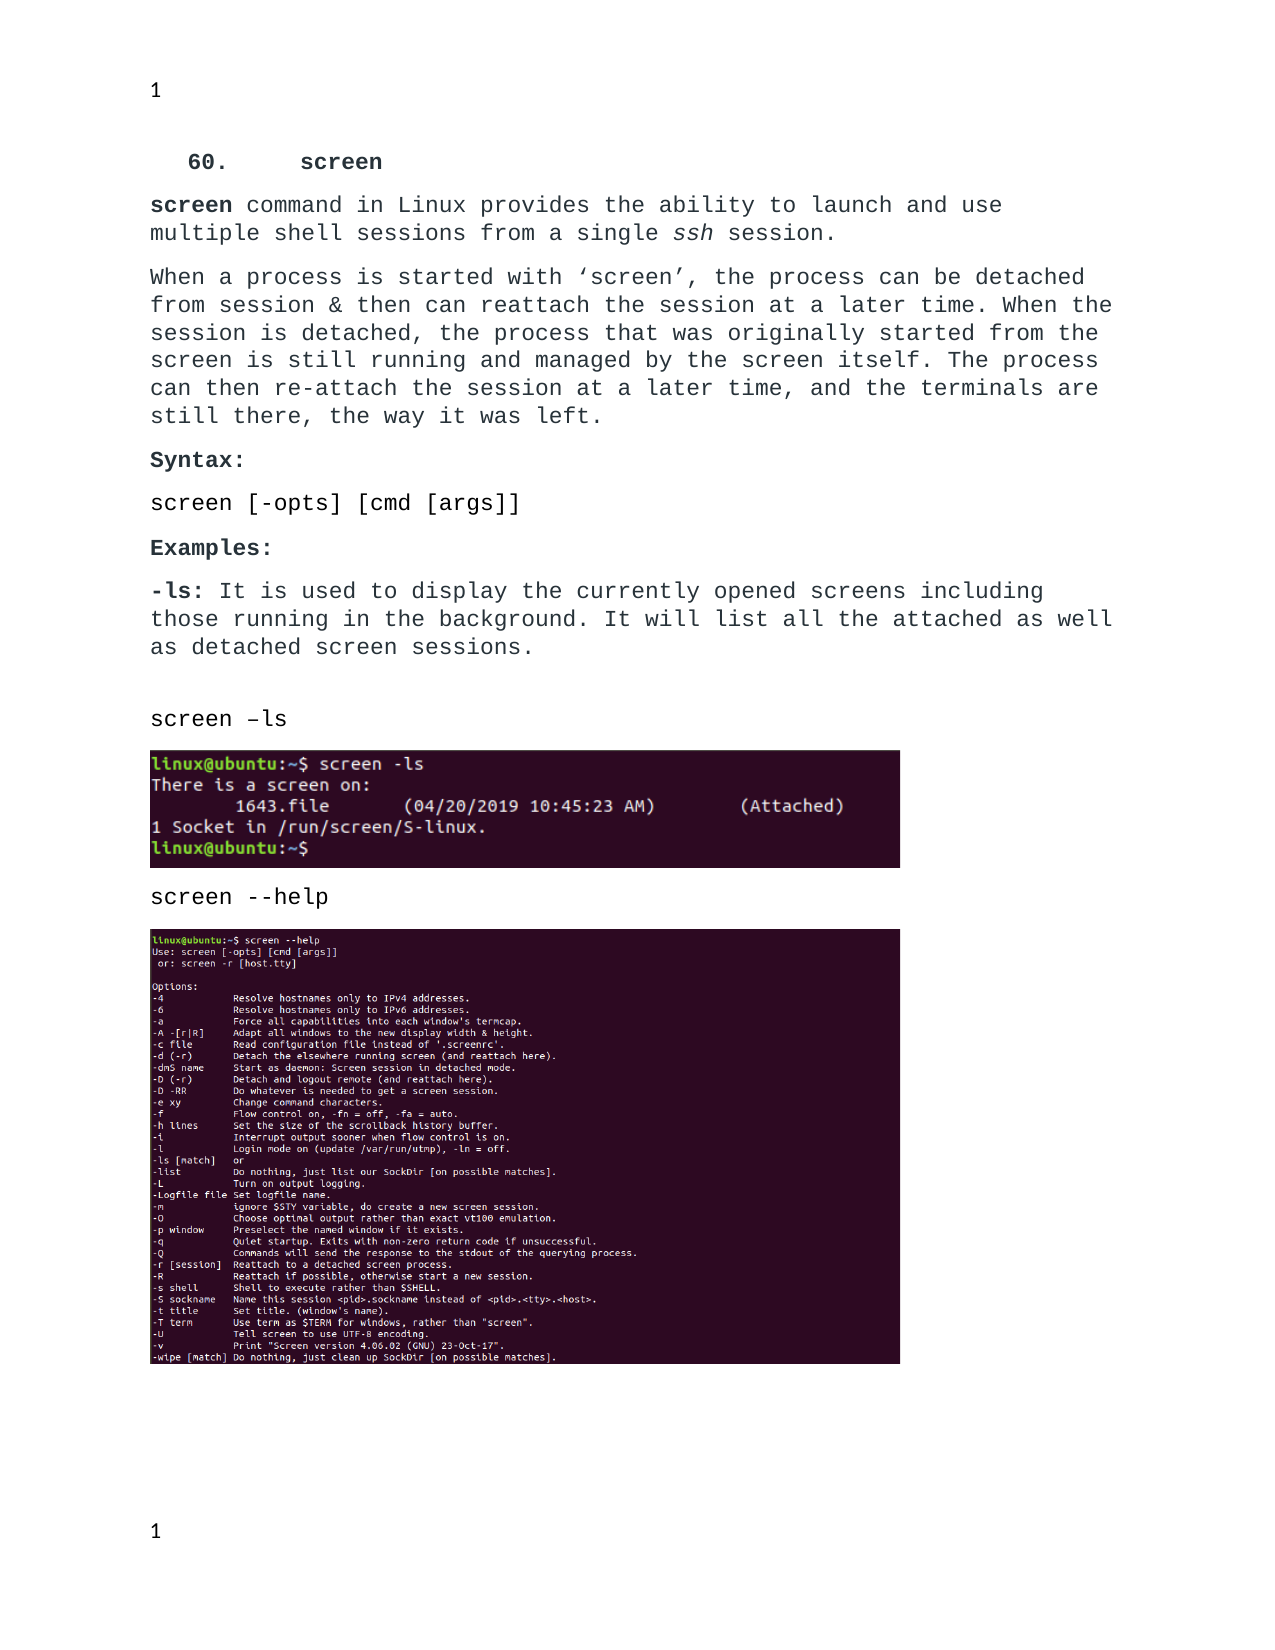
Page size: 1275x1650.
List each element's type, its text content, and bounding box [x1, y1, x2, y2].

text -ls: It is used to display the currently opened screens including those running in the background. It will list all the attached as well as detached screen sessions. [150, 580, 1125, 662]
text Syntax: [150, 448, 1125, 474]
text When a process is started with ‘screen’, the process can be detached from session & then can reattach the session at a later time. When the session is detached, the process that was originally started from the screen is still running and managed by the screen itself. The process can then re-attach the session at a later time, and the terminals are still there, the way it was left. [150, 265, 1125, 431]
picture [150, 929, 901, 1364]
text screen [-opts] [cmd [args]] [150, 492, 1125, 518]
text screen command in Linux provides the ability to launch and use multiple shell sessions from a single ssh session. [150, 193, 1125, 247]
text screen –ls [150, 707, 1125, 733]
text screen --help [150, 886, 1125, 912]
text Examples: [150, 536, 1125, 562]
picture [150, 750, 901, 868]
list screen [187, 150, 1125, 176]
